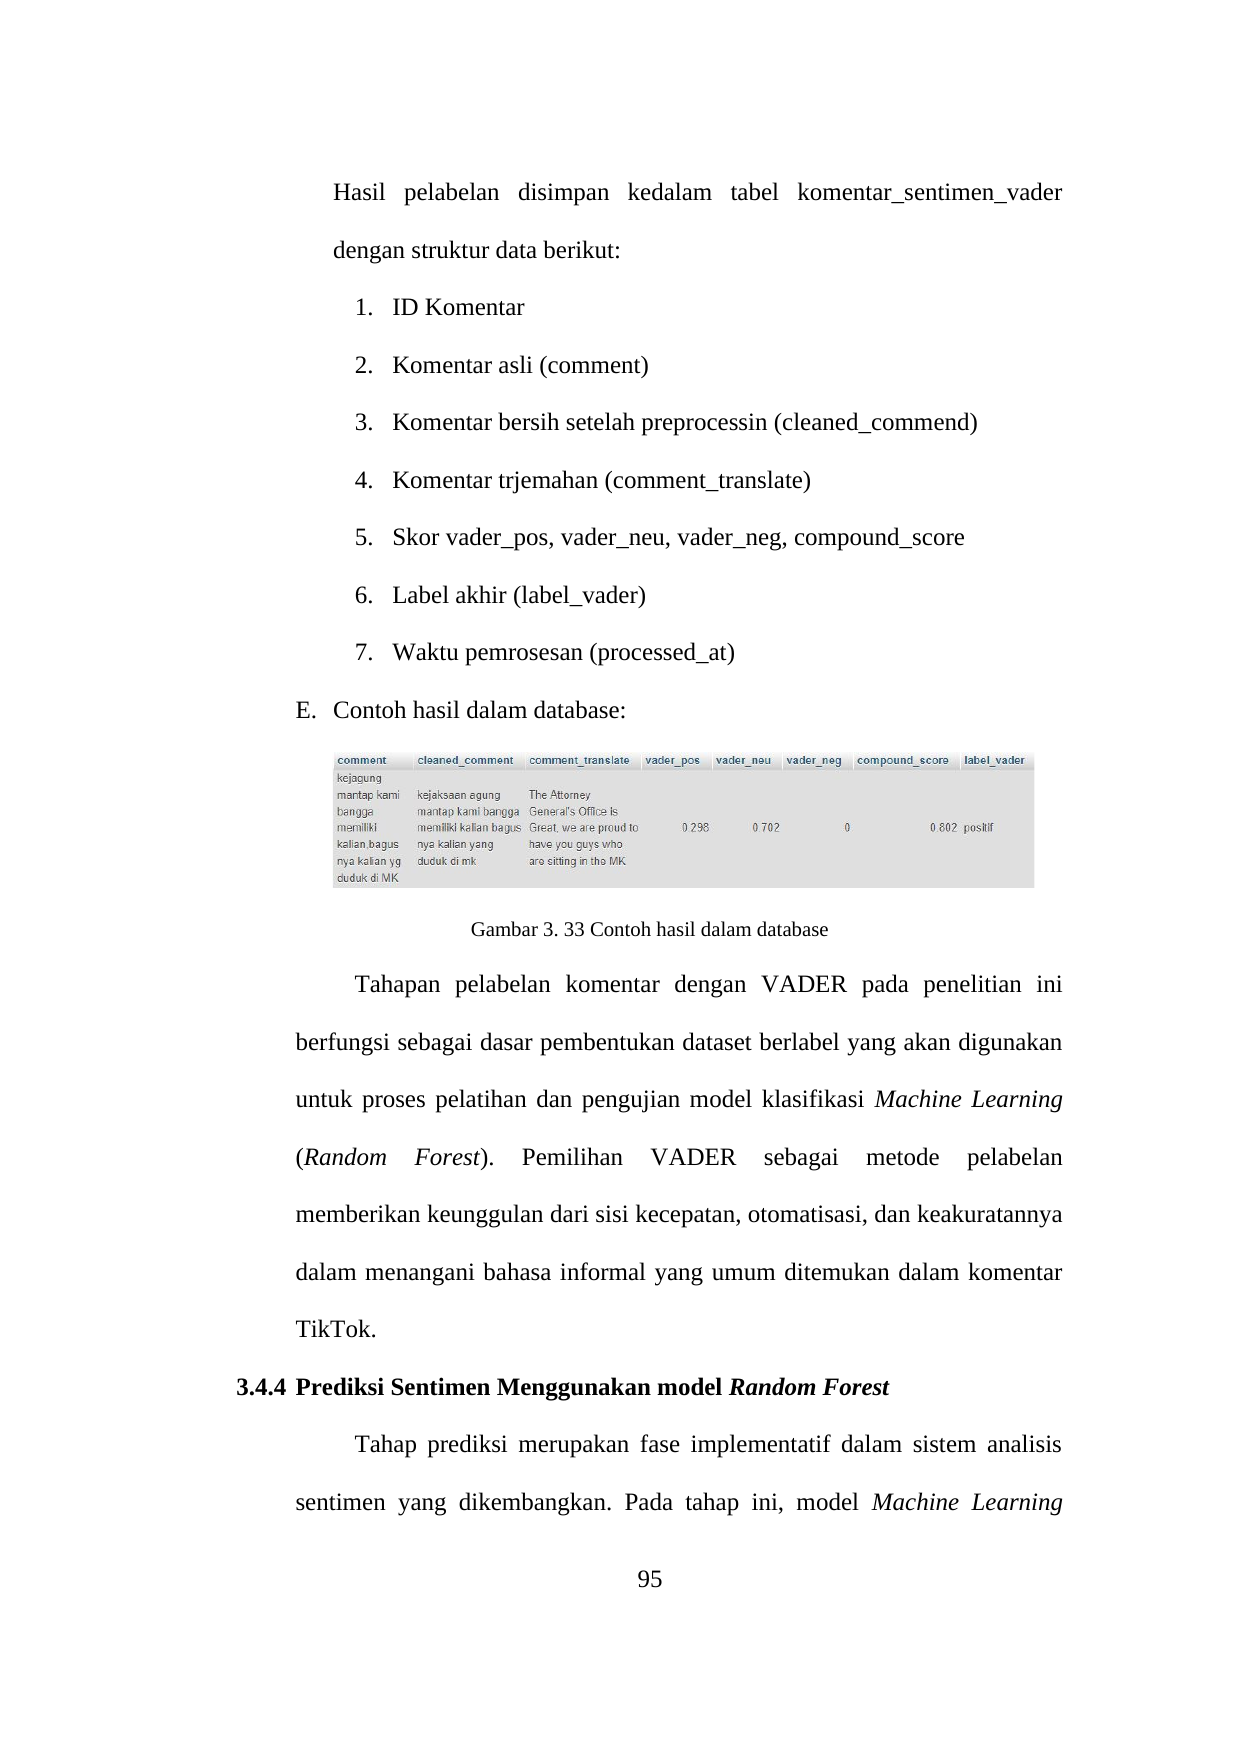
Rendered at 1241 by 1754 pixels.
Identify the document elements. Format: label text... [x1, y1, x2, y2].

picture [332, 752, 1035, 889]
list Contoh hasil dalam database: [295, 695, 1063, 723]
list Komentar bersih setelah preprocessin (cleaned_commend) [354, 407, 1063, 436]
text Prediksi Sentimen Menggunakan model Random Forest [236, 1372, 1063, 1401]
list Hasil pelabelan disimpan kedalam tabel komentar_sentimen_vader dengan struktur data berikut: [333, 177, 1063, 263]
list ID Komentar [354, 292, 1063, 321]
list Waktu pemrosesan (processed_at) [354, 637, 1063, 666]
list Skor vader_pos, vader_neu, vader_neg, compound_score [354, 522, 1063, 551]
list Label akhir (label_vader) [354, 580, 1063, 608]
list Komentar trjemahan (comment_translate) [354, 465, 1063, 493]
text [295, 1429, 1063, 1516]
text Tahapan pelabelan komentar dengan VADER pada penelitian ini berfungsi sebagai dasar pembentukan dataset berlabel yang akan digunakan untuk proses pelatihan dan pengujian model klasifikasi Machine Learning (Random Forest). Pemilihan VADER sebagai metode pelabelan memberikan keunggulan dari sisi kecepatan, otomatisasi, dan keakuratannya dalam menangani bahasa informal yang umum ditemukan dalam komentar TikTok. [295, 969, 1063, 1343]
list Komentar asli (comment) [354, 350, 1063, 378]
